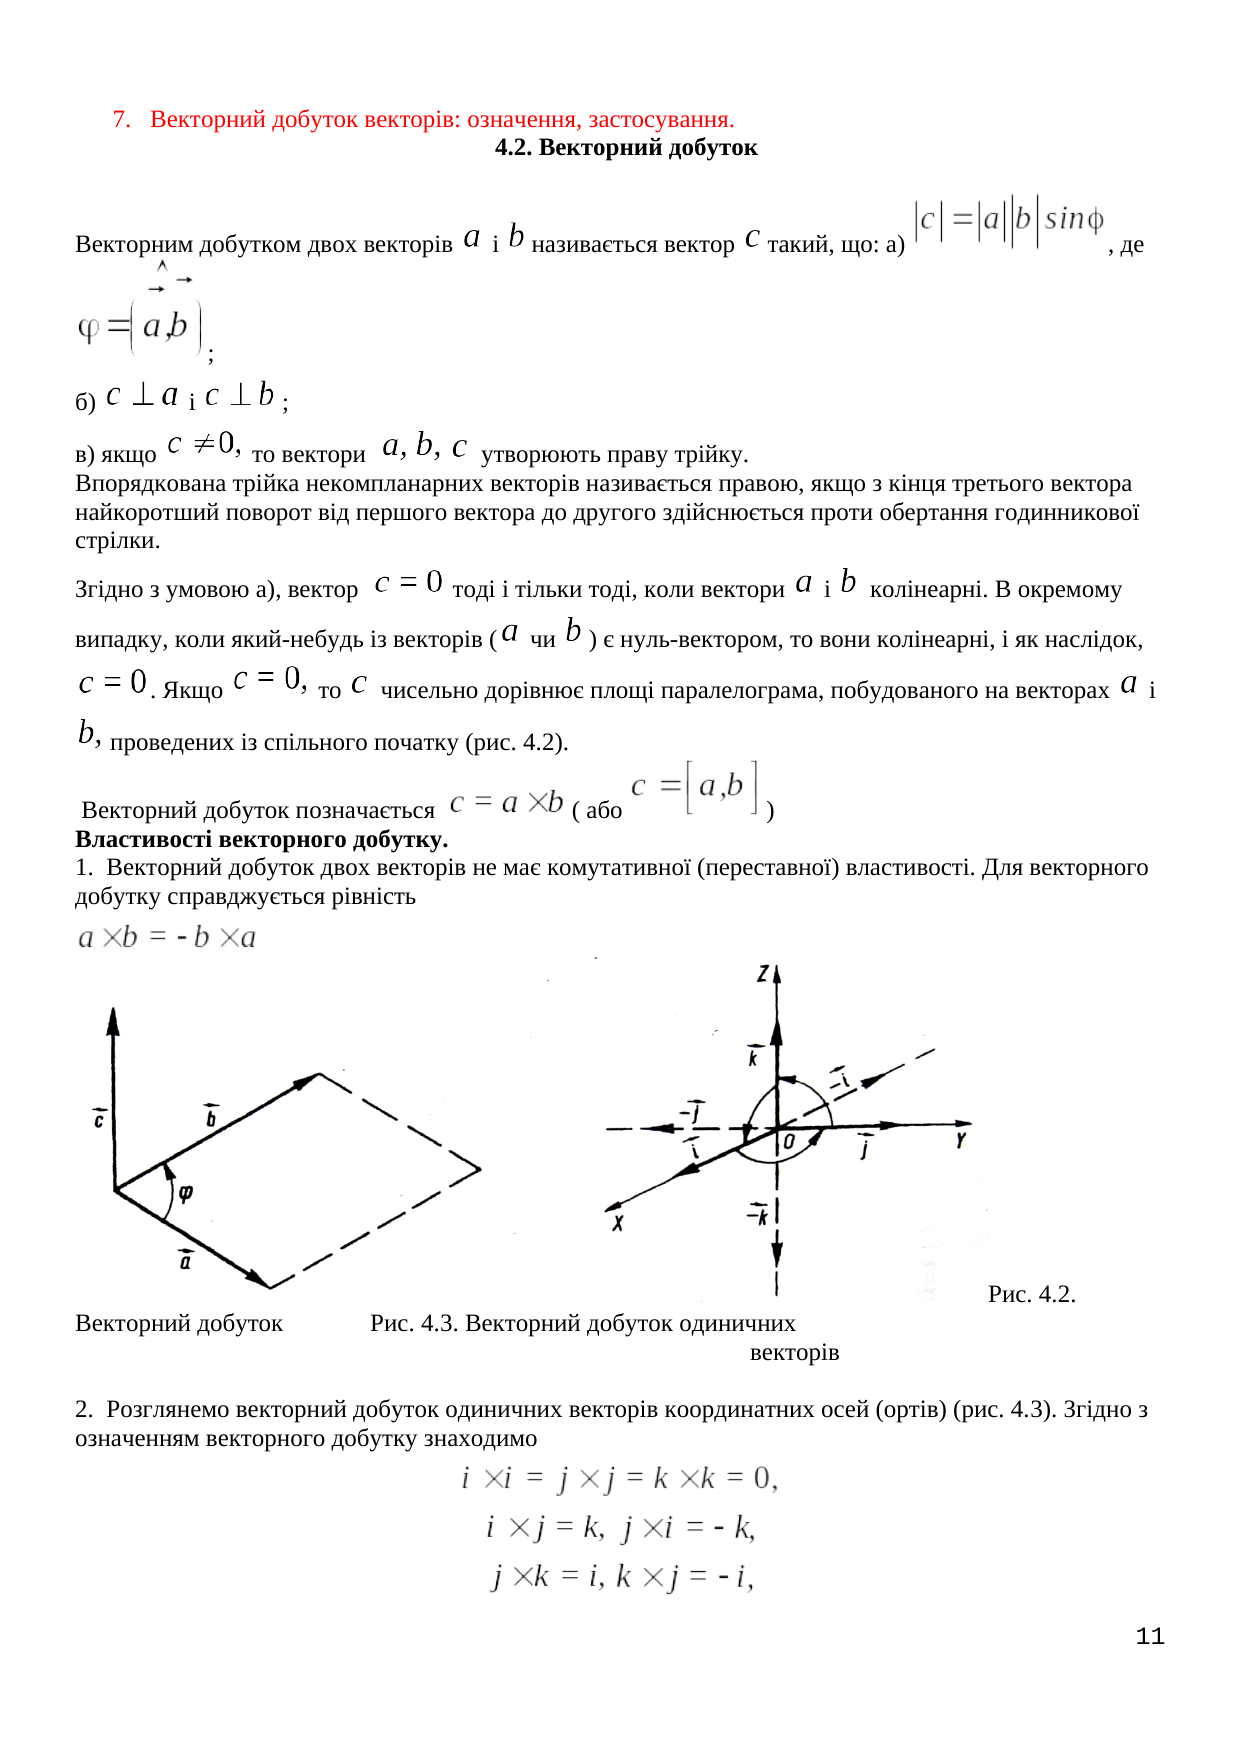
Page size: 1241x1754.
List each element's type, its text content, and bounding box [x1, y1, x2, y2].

text в) якщо то вектори утворюють праву трійку. [75, 416, 1165, 468]
text векторів [75, 1337, 1165, 1366]
text 4.2. Векторний добуток [75, 132, 1165, 161]
text 1. Векторний добуток двох векторів не має комутативної (переставної) властивості. Для векторного добутку справджується рівність [75, 852, 1165, 910]
list Векторний добуток векторів: означення, застосування. [112, 104, 1165, 132]
text Впорядкована трійка некомпланарних векторів називається правою, якщо з кінця третього вектора найкоротший поворот від першого вектора до другого здійснюється проти обертання годинникової стрілки. [75, 468, 1165, 554]
text Векторним добутком двох векторів і називається вектор такий, що: а) , де ; [75, 161, 1165, 367]
text 2. Розглянемо векторний добуток одиничних векторів координатних осей (ортів) (рис. 4.3). Згідно з означенням векторного добутку знаходимо [75, 1394, 1165, 1452]
picture [75, 953, 988, 1303]
text Згідно з умовою а), вектор тоді і тільки тоді, коли вектори і колінеарні. В окремому випадку, коли який-небудь із векторів ( чи ) є нуль-вектором, то вони колінеарні, і як наслідок, . Якщо то чисельно дорівнює площі паралелограма, побудованого на векторах і проведених із спільного початку (рис. 4.2). [75, 554, 1165, 756]
text Векторний добуток позначається ( або ) [75, 756, 1165, 824]
text б) і ; [75, 367, 1165, 416]
text Властивості векторного добутку. [75, 824, 1165, 852]
